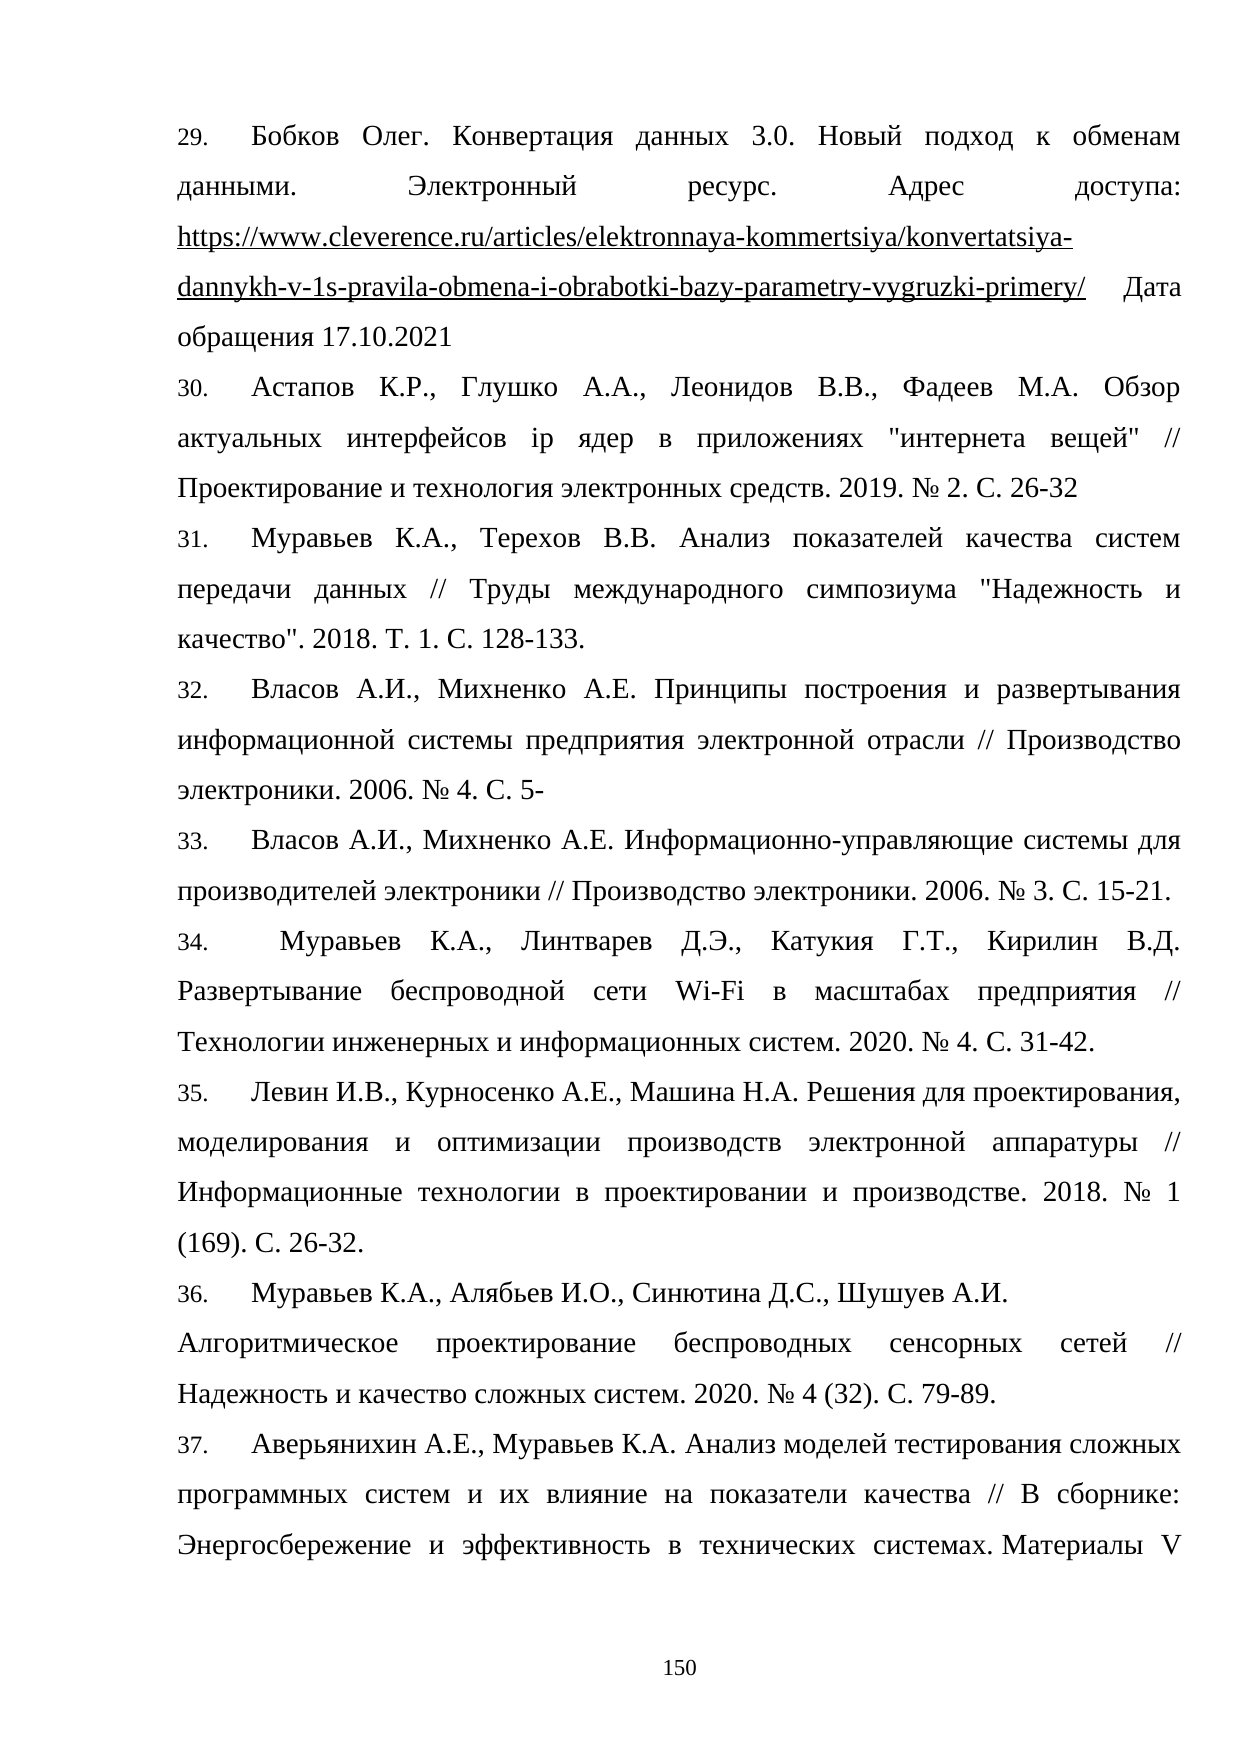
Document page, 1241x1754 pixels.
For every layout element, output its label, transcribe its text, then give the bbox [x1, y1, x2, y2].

list Левин И.В., Курносенко А.Е., Машина Н.А. Решения для проектирования, моделирования и оптимизации производств электронной аппаратуры // Информационные технологии в проектировании и производстве. 2018. № 1 (169). С. 26-32. [177, 1074, 1182, 1258]
list Муравьев К.А., Терехов В.В. Анализ показателей качества систем передачи данных // Труды международного симпозиума "Надежность и качество". 2018. Т. 1. С. 128-133. [177, 521, 1182, 655]
list Астапов К.Р., Глушко А.А., Леонидов В.В., Фадеев М.А. Обзор актуальных интерфейсов ip ядер в приложениях "интернета вещей" // Проектирование и технология электронных средств. 2019. № 2. С. 26-32 [177, 369, 1182, 504]
list Власов А.И., Михненко А.Е. Принципы построения и развертывания информационной системы предприятия электронной отрасли // Производство электроники. 2006. № 4. С. 5- [177, 671, 1182, 806]
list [177, 1426, 1182, 1560]
list Власов А.И., Михненко А.Е. Информационно-управляющие системы для производителей электроники // Производство электроники. 2006. № 3. С. 15-21. [177, 822, 1182, 906]
list Бобков Олег. Конвертация данных 3.0. Новый подход к обменам данными. Электронный ресурс. Адрес доступа: https://www.cleverence.ru/articles/elektronnaya-kommertsiya/konvertatsiya-dannykh-v-1s-pravila-obmena-i-obrabotki-bazy-parametry-vygruzki-primery/ Дата обращения 17.10.2021 [177, 118, 1182, 353]
list Алгоритмическое проектирование беспроводных сенсорных сетей // Надежность и качество сложных систем. 2020. № 4 (32). С. 79-89. [177, 1326, 1182, 1409]
list Муравьев К.А., Алябьев И.О., Синютина Д.С., Шушуев А.И. [177, 1275, 1182, 1309]
list Муравьев К.А., Линтварев Д.Э., Катукия Г.Т., Кирилин В.Д. Развертывание беспроводной сети Wi-Fi в масштабах предприятия // Технологии инженерных и информационных систем. 2020. № 4. С. 31-42. [177, 923, 1182, 1057]
